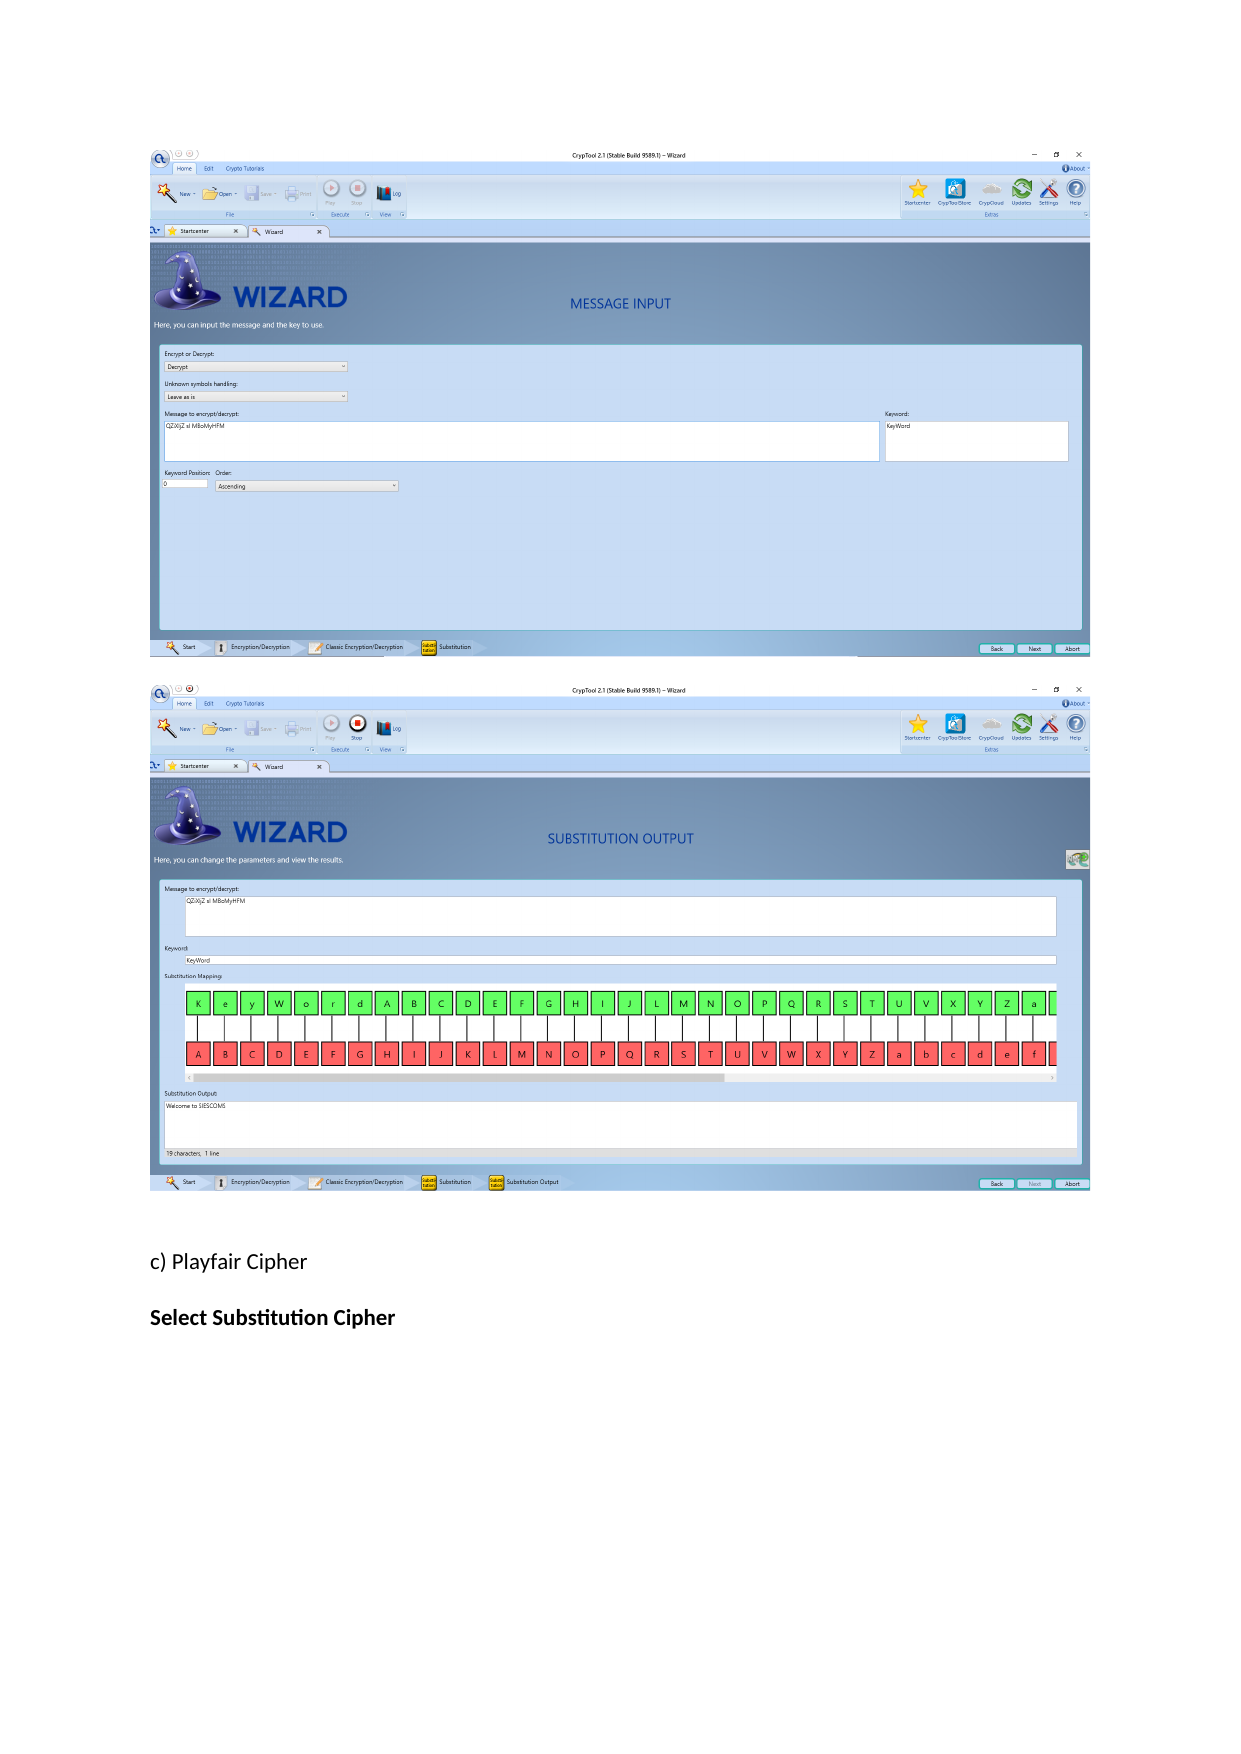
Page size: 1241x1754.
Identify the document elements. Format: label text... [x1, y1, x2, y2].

text c) Playfair Cipher [150, 1247, 1090, 1275]
picture [150, 685, 1091, 1191]
picture [150, 150, 1091, 657]
text Select Substitution Cipher [150, 1303, 1090, 1331]
